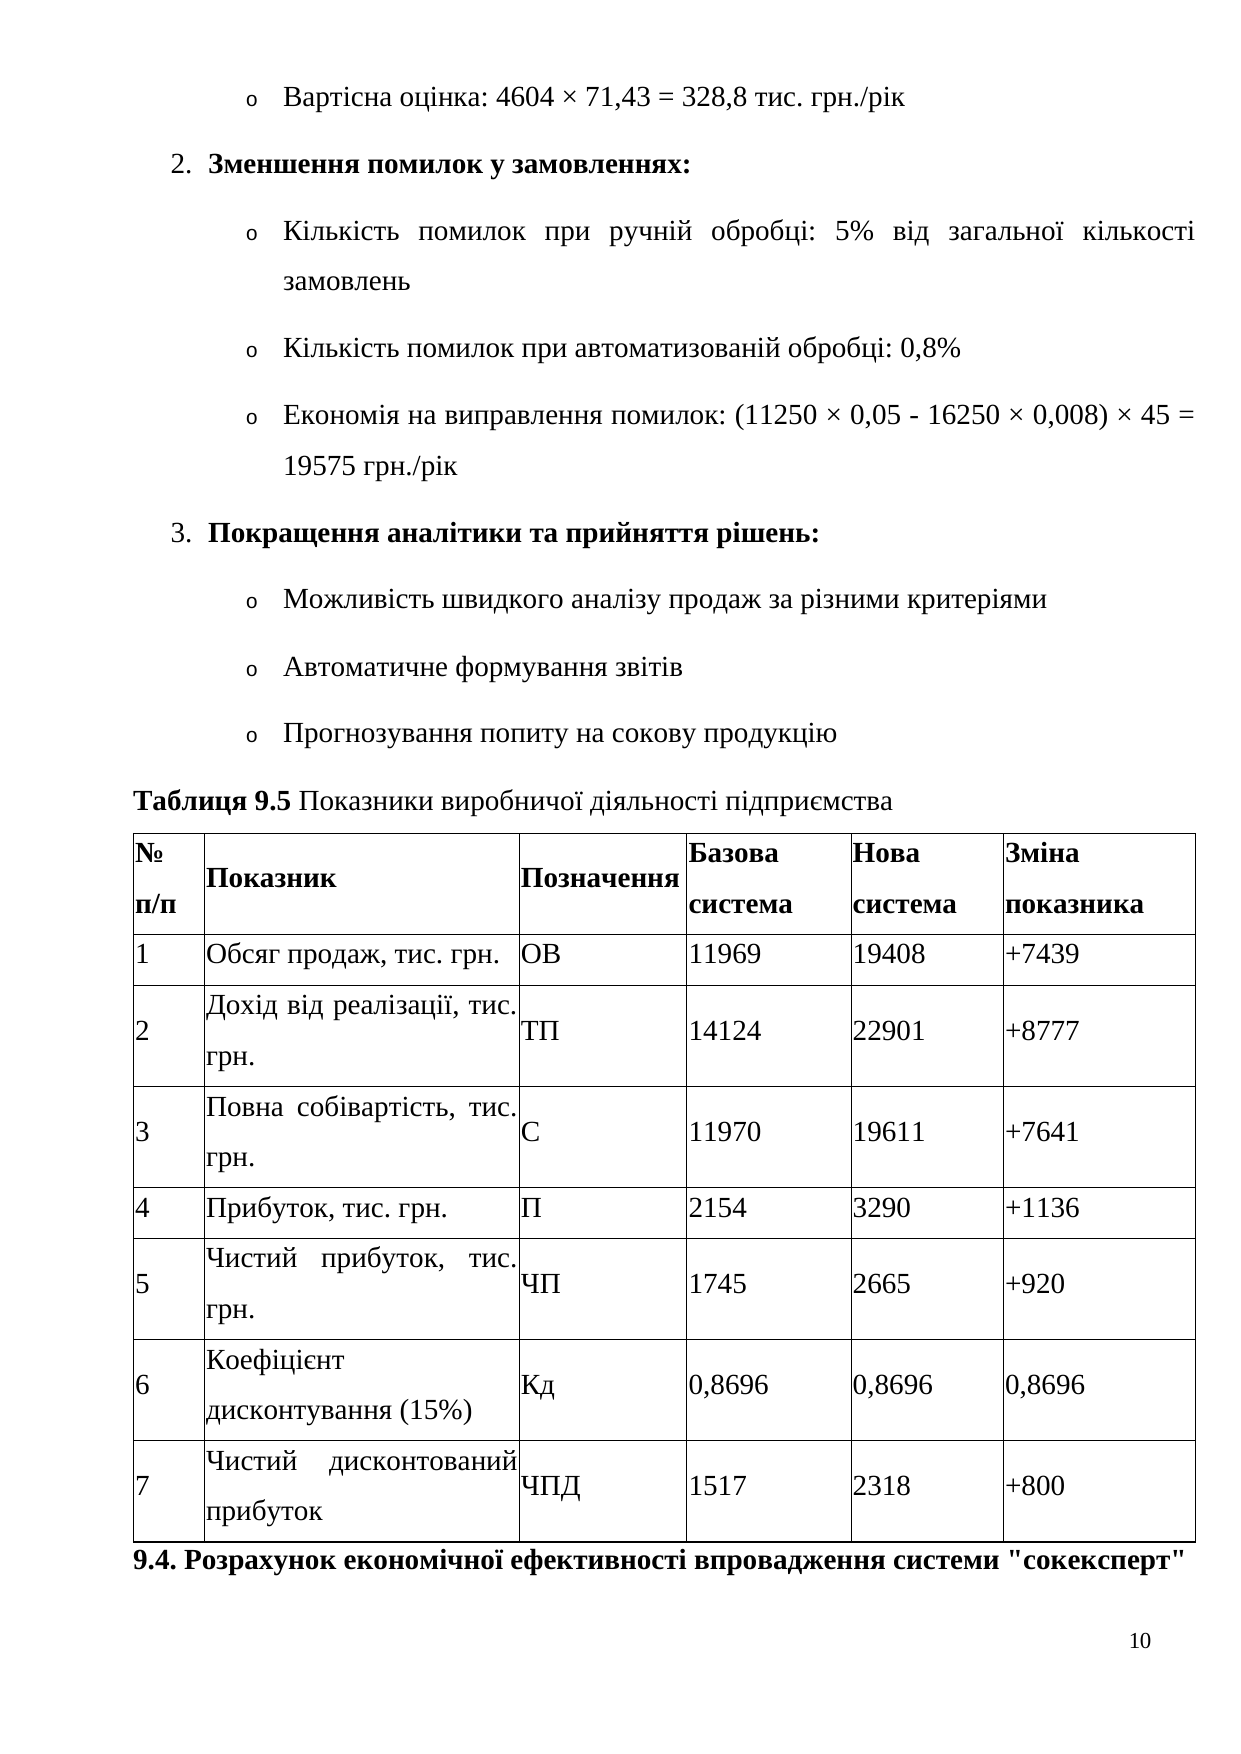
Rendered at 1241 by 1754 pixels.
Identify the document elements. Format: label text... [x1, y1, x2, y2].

table_cell 0,8696 [687, 1340, 851, 1440]
table_cell 2665 [852, 1239, 1003, 1339]
table_cell П [520, 1188, 686, 1238]
list Економія на виправлення помилок: (11250 × 0,05 - 16250 × 0,008) × 45 = 19575 грн./рік [245, 397, 1196, 481]
list Покращення аналітики та прийняття рішень: [170, 515, 1196, 548]
table_cell Коефіцієнт дисконтування (15%) [205, 1340, 519, 1440]
table_cell +920 [1004, 1239, 1195, 1339]
table_cell 3 [134, 1087, 204, 1187]
table_cell Повна собівартість, тис. грн. [205, 1087, 519, 1187]
table_header Нова система [852, 834, 1003, 934]
table_cell 3290 [852, 1188, 1003, 1238]
table_cell +800 [1004, 1441, 1195, 1541]
table_cell +8777 [1004, 986, 1195, 1086]
table_cell Дохід від реалізації, тис. грн. [205, 986, 519, 1086]
table_header № п/п [134, 834, 204, 934]
table_cell Чистий дисконтований прибуток [205, 1441, 519, 1541]
list Кількість помилок при автоматизованій обробці: 0,8% [245, 330, 1196, 364]
table_cell 22901 [852, 986, 1003, 1086]
table_header Зміна показника [1004, 834, 1195, 934]
table_cell 14124 [687, 986, 851, 1086]
list Можливість швидкого аналізу продаж за різними критеріями [245, 582, 1196, 615]
table_cell 4 [134, 1188, 204, 1238]
table_cell 5 [134, 1239, 204, 1339]
table_cell 1745 [687, 1239, 851, 1339]
table_cell Обсяг продаж, тис. грн. [205, 935, 519, 985]
table_cell 11969 [687, 935, 851, 985]
list Вартісна оцінка: 4604 × 71,43 = 328,8 тис. грн./рік [245, 79, 1196, 113]
list Автоматичне формування звітів [245, 649, 1196, 682]
table_cell С [520, 1087, 686, 1187]
table_cell 19611 [852, 1087, 1003, 1187]
table_cell 1 [134, 935, 204, 985]
table_cell ЧПД [520, 1441, 686, 1541]
table_cell ОВ [520, 935, 686, 985]
text 9.4. Розрахунок економічної ефективності впровадження системи "сокексперт" [133, 1543, 1196, 1576]
table_header Базова система [687, 834, 851, 934]
table_cell 19408 [852, 935, 1003, 985]
list Прогнозування попиту на сокову продукцію [245, 716, 1196, 749]
table_cell ЧП [520, 1239, 686, 1339]
table_cell 0,8696 [852, 1340, 1003, 1440]
table_cell 6 [134, 1340, 204, 1440]
table_header Позначення [520, 834, 686, 934]
table_cell Прибуток, тис. грн. [205, 1188, 519, 1238]
text Таблиця 9.5 Показники виробничої діяльності підприємства [133, 783, 1196, 816]
table_cell Кд [520, 1340, 686, 1440]
table_cell Чистий прибуток, тис. грн. [205, 1239, 519, 1339]
table_cell 2154 [687, 1188, 851, 1238]
table_cell 2318 [852, 1441, 1003, 1541]
list Кількість помилок при ручній обробці: 5% від загальної кількості замовлень [245, 213, 1196, 297]
table_cell +7641 [1004, 1087, 1195, 1187]
table_cell +7439 [1004, 935, 1195, 985]
table_cell +1136 [1004, 1188, 1195, 1238]
table_cell 11970 [687, 1087, 851, 1187]
table_cell 0,8696 [1004, 1340, 1195, 1440]
list Зменшення помилок у замовленнях: [170, 146, 1196, 180]
table_cell 1517 [687, 1441, 851, 1541]
table_cell 2 [134, 986, 204, 1086]
table_header Показник [205, 834, 519, 934]
table_cell 7 [134, 1441, 204, 1541]
table_cell ТП [520, 986, 686, 1086]
